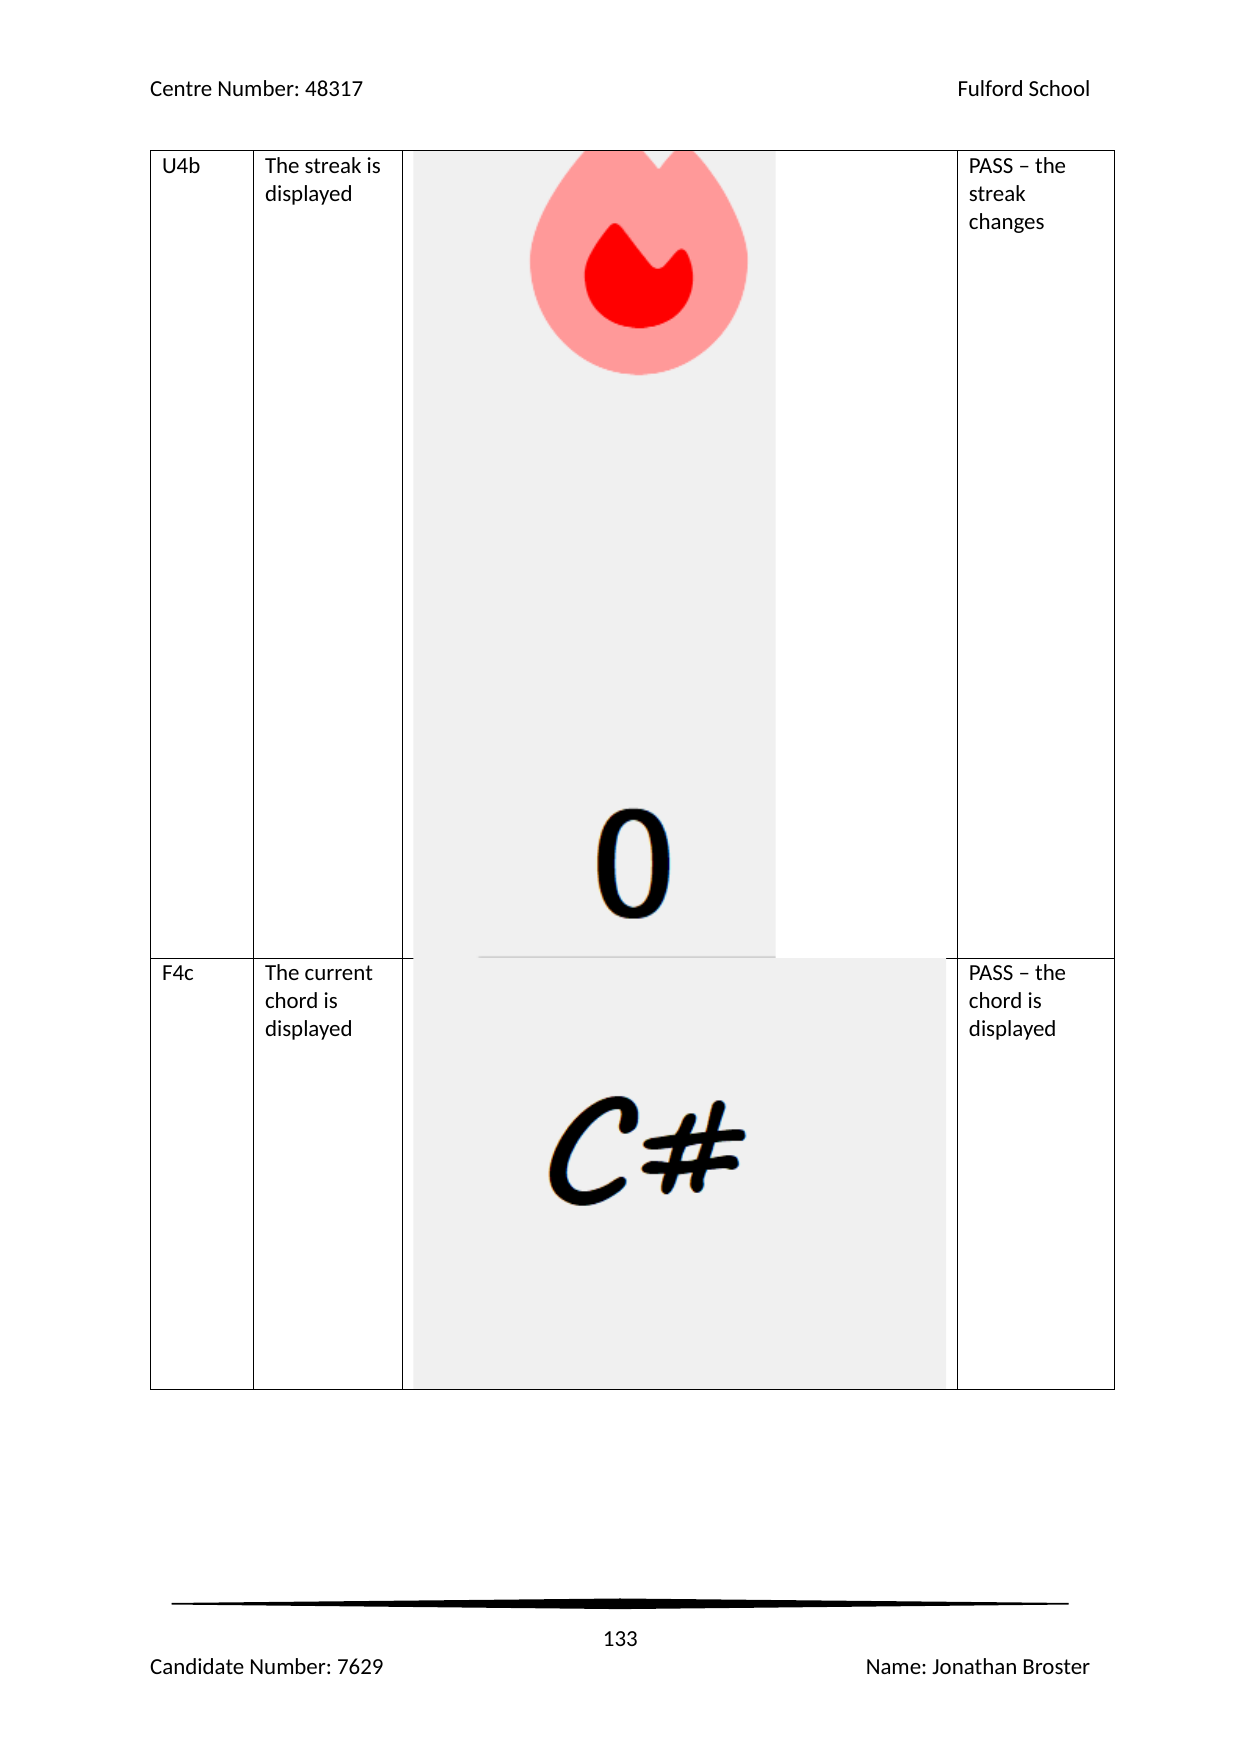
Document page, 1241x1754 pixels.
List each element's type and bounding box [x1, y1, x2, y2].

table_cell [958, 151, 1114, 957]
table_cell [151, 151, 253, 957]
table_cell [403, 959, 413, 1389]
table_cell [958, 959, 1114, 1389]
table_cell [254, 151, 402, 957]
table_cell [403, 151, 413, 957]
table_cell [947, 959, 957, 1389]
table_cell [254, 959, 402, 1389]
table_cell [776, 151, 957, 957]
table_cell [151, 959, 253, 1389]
picture [413, 151, 947, 1389]
